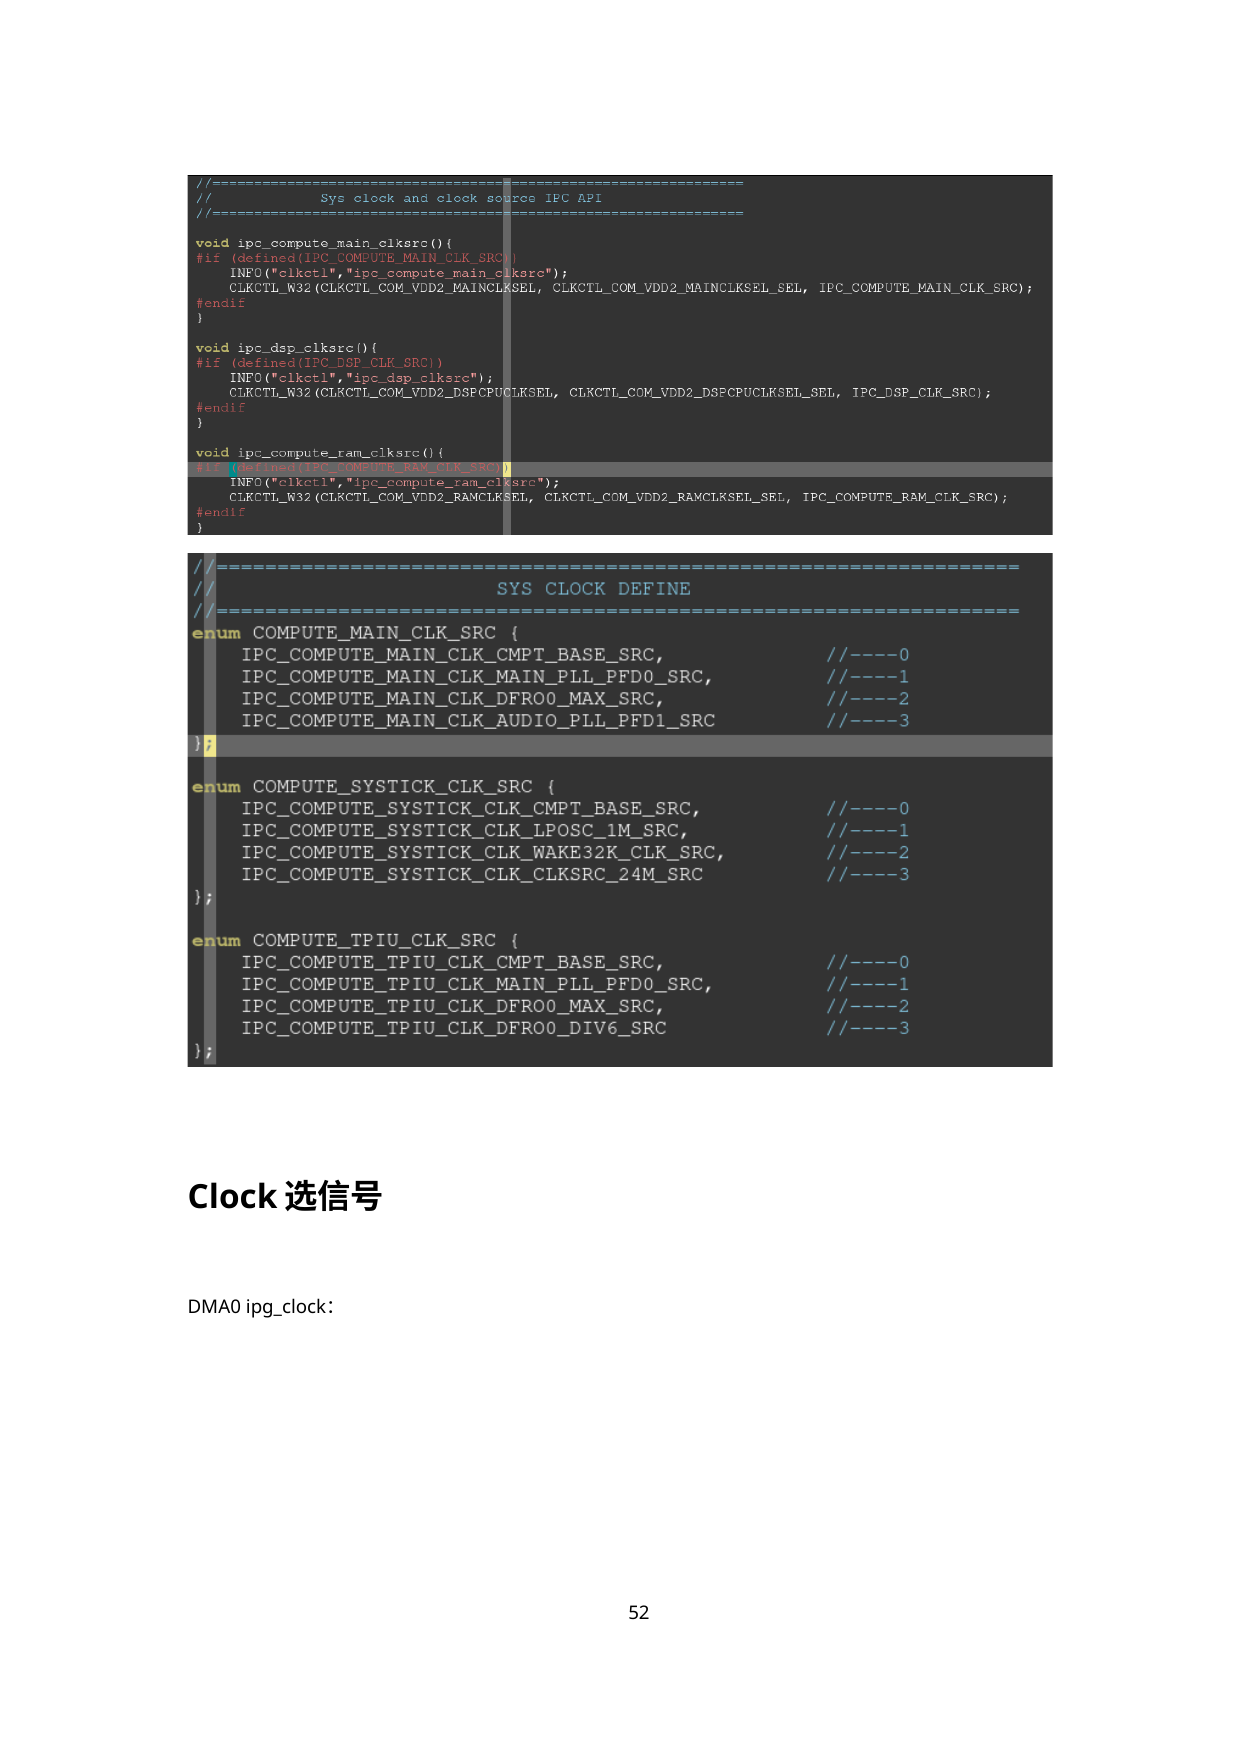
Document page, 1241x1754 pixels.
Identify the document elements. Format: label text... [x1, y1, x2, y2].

picture [187, 175, 1053, 535]
text DMA0 ipg_clock： [187, 1289, 1053, 1322]
subtitle Clock选信号 [187, 1162, 1053, 1227]
picture [187, 553, 1053, 1067]
